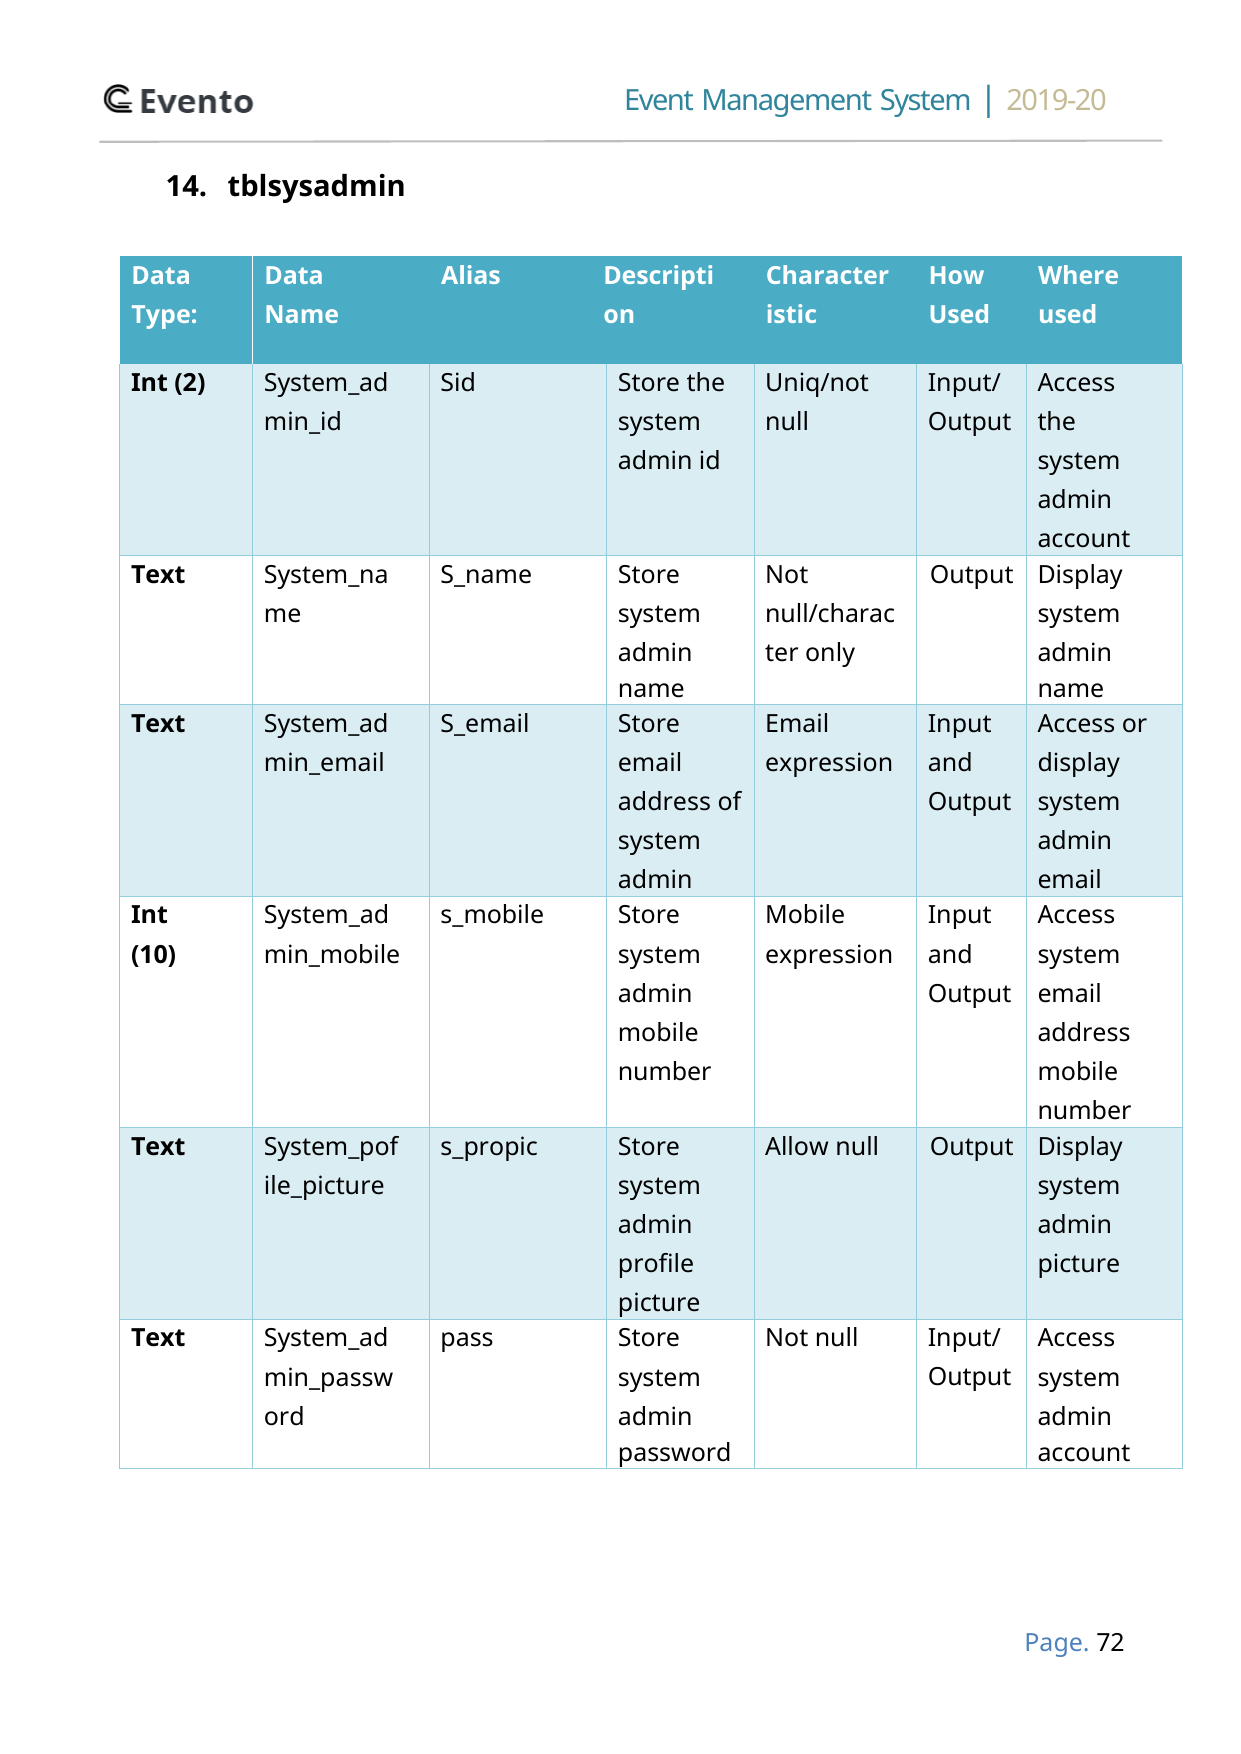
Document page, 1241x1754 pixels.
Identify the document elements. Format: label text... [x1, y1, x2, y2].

table_cell System_na me [253, 556, 429, 704]
table_cell Uniq/not null [755, 364, 916, 555]
table_header Character istic [754, 256, 917, 364]
table_cell Input/ Output [917, 364, 1026, 555]
table_cell S_name [430, 556, 606, 704]
table_cell Allow null [755, 1128, 916, 1319]
table_cell Not null/charac ter only [755, 556, 916, 704]
table_cell Display system admin picture [1027, 1128, 1182, 1319]
table_cell Access system admin account [1027, 1320, 1182, 1468]
table_cell Access the system admin account [1027, 364, 1182, 555]
table_cell Store system admin name [607, 556, 754, 704]
table_header How Used [917, 256, 1026, 364]
table_cell Store system admin profile picture [607, 1128, 754, 1319]
table_cell S_email [430, 705, 606, 896]
table_cell Int (2) [120, 364, 252, 555]
table_cell Mobile expression [755, 897, 916, 1127]
table_cell s_propic [430, 1128, 606, 1319]
table_cell System_ad min_email [253, 705, 429, 896]
table_cell Store system admin password [607, 1320, 754, 1468]
table_cell Access or display system admin email [1027, 705, 1182, 896]
table_header Descripti on [606, 256, 754, 364]
table_cell s_mobile [430, 897, 606, 1127]
table_cell Store email address of system admin [607, 705, 754, 896]
table_cell Display system admin name [1027, 556, 1182, 704]
table_cell Output [917, 1128, 1026, 1319]
picture [103, 80, 280, 128]
table_cell Sid [430, 364, 606, 555]
table_cell Int (10) [120, 897, 252, 1127]
table_header Alias [429, 256, 606, 364]
table_cell Input/ Output [917, 1320, 1026, 1468]
table_cell Text [120, 556, 252, 704]
table_cell Input and Output [917, 705, 1026, 896]
table_cell Store system admin mobile number [607, 897, 754, 1127]
table_header Where used [1026, 256, 1182, 364]
table_cell Input and Output [917, 897, 1026, 1127]
table_cell System_ad min_mobile [253, 897, 429, 1127]
table_cell System_ad min_passw ord [253, 1320, 429, 1468]
table_cell System_pof ile_picture [253, 1128, 429, 1319]
list tblsysadmin [165, 165, 1203, 205]
table_cell Access system email address mobile number [1027, 897, 1182, 1127]
table_cell Not null [755, 1320, 916, 1468]
table_cell Store the system admin id [607, 364, 754, 555]
table_cell Text [120, 705, 252, 896]
table_header Data Name [253, 256, 429, 364]
table_cell Text [120, 1320, 252, 1468]
table_cell Text [120, 1128, 252, 1319]
table_cell System_ad min_id [253, 364, 429, 555]
table_header Data Type: [120, 256, 252, 364]
table_cell Email expression [755, 705, 916, 896]
table_cell pass [430, 1320, 606, 1468]
table_cell Output [917, 556, 1026, 704]
